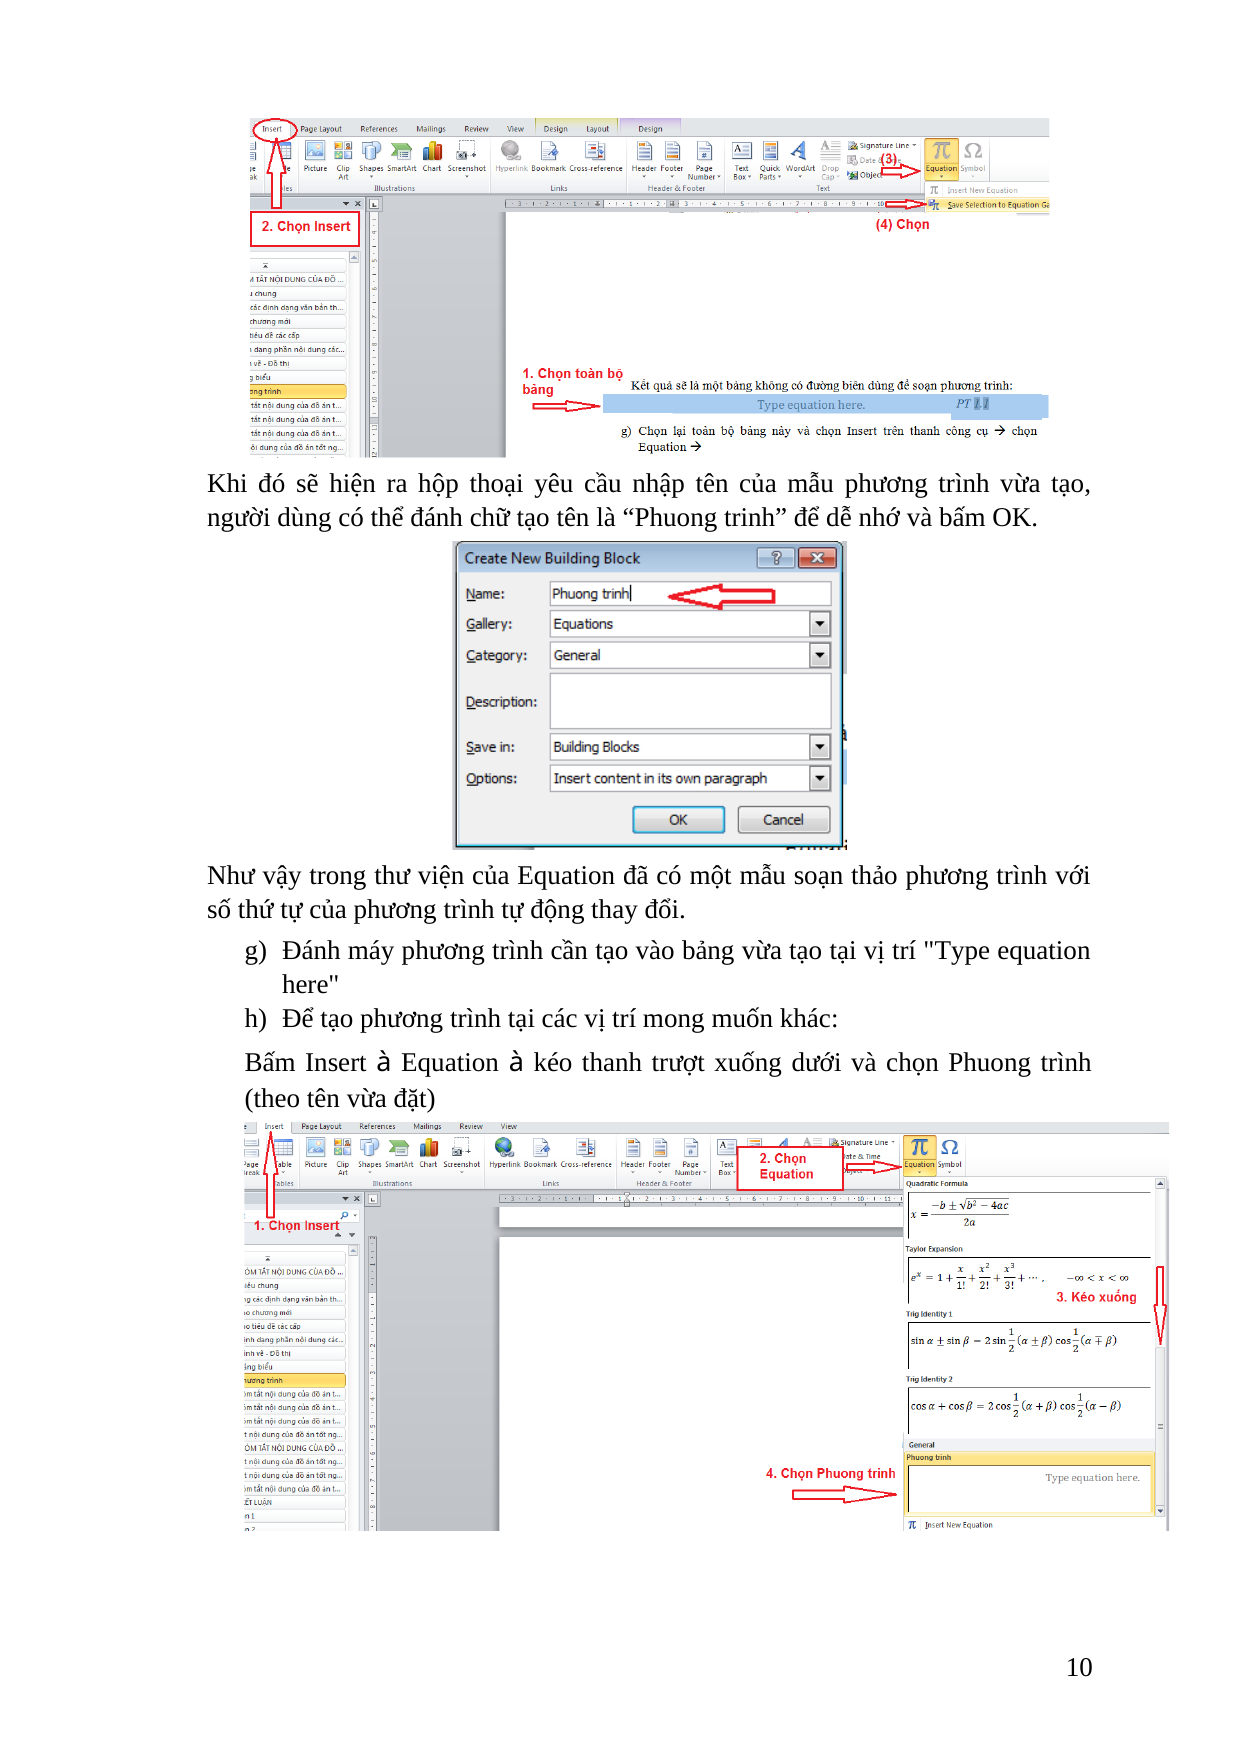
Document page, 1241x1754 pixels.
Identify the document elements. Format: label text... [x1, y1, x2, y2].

list Để tạo phương trình tại các vị trí mong muốn khác: [244, 1002, 1092, 1033]
picture [244, 1122, 1170, 1531]
text Khi đó sẽ hiện ra hộp thoại yêu cầu nhập tên của mẫu phương trình vừa tạo, người dùng có thể đánh chữ tạo tên là “Phuong trinh” để dễ nhớ và bấm OK. [207, 467, 1092, 532]
list Đánh máy phương trình cần tạo vào bảng vừa tạo tại vị trí "Type equation here" [244, 934, 1092, 999]
picture [250, 118, 1050, 458]
text Bấm Insert à Equation à kéo thanh trượt xuống dưới và chọn Phuong trình (theo tên vừa đặt) [244, 1042, 1092, 1113]
text Như vậy trong thư viện của Equation đã có một mẫu soạn thảo phương trình với số thứ tự của phương trình tự động thay đổi. [207, 859, 1092, 924]
picture [452, 541, 847, 850]
